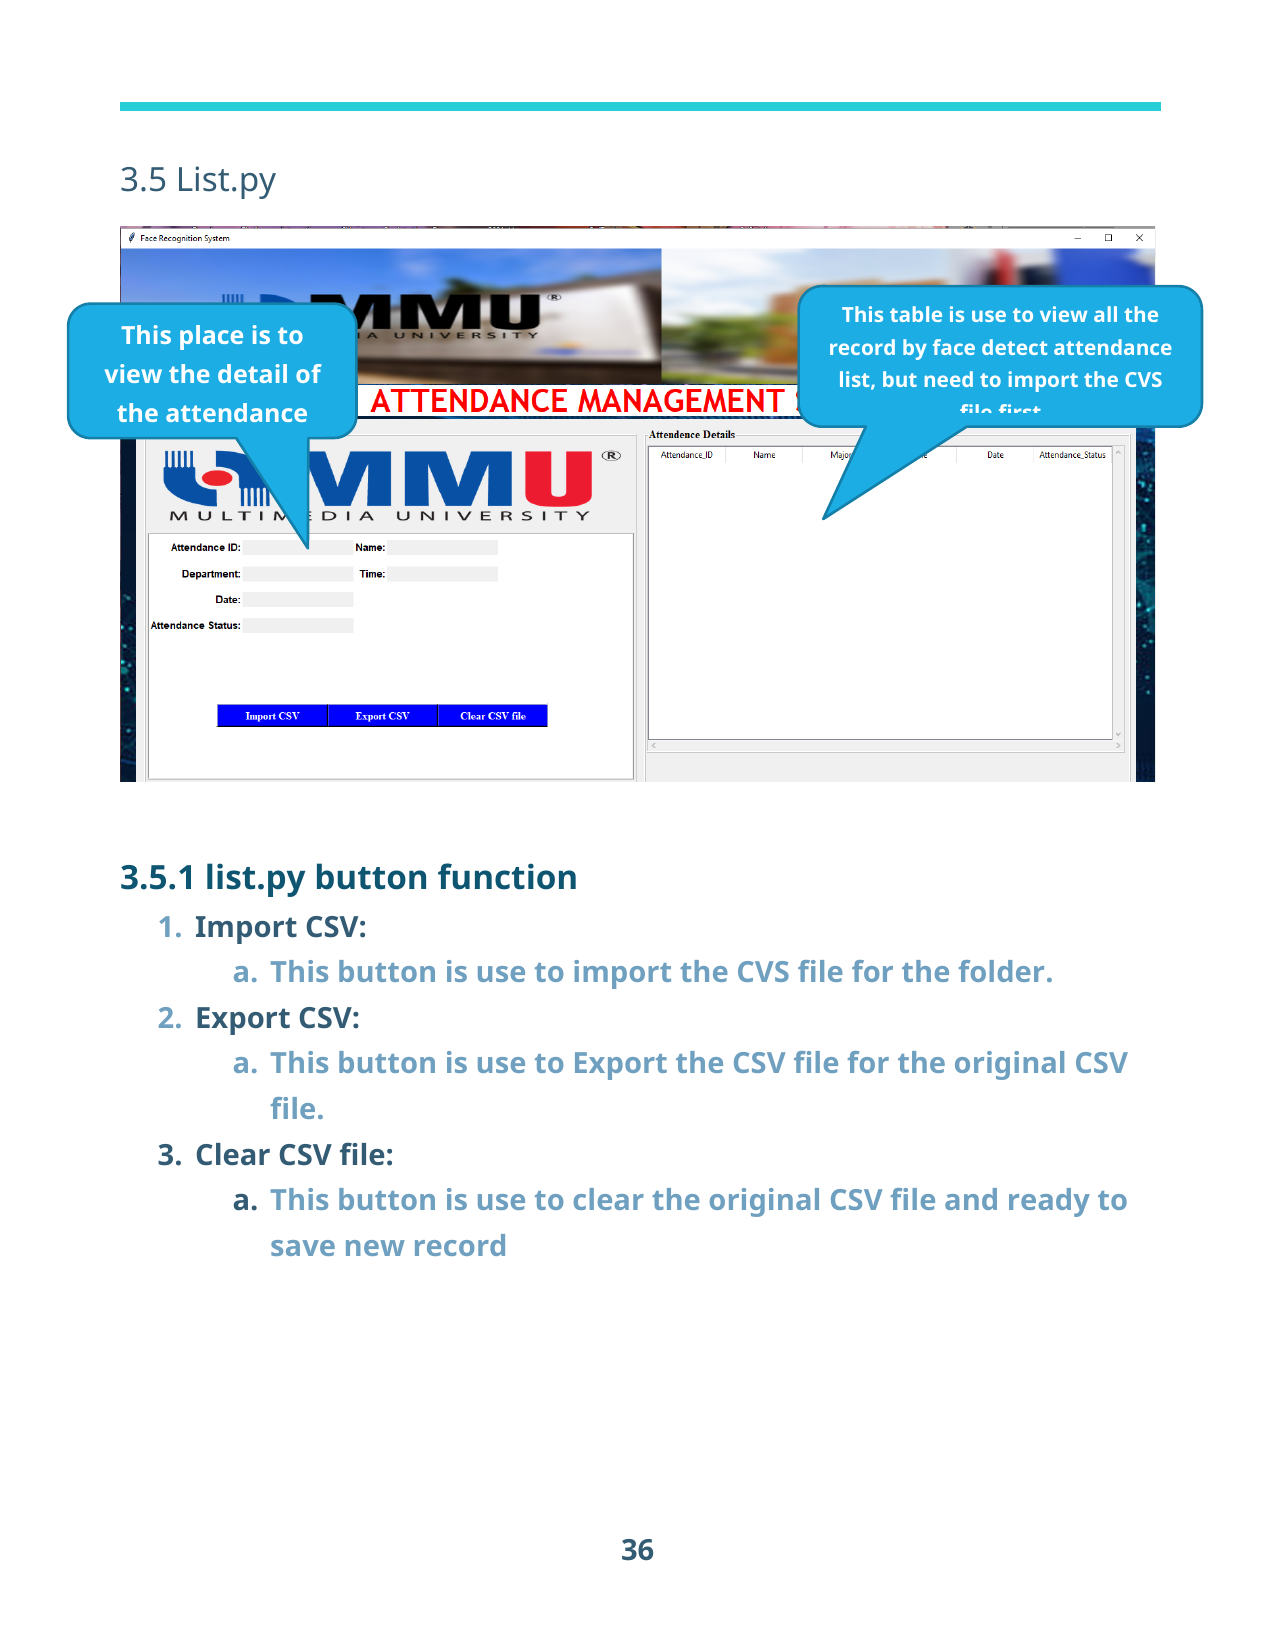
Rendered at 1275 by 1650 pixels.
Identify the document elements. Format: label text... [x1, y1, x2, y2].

list Clear CSV file: [157, 1134, 1155, 1174]
subtitle 3.5.1 list.py button function [120, 854, 1155, 899]
picture [1148, 538, 1155, 545]
picture [120, 226, 1155, 782]
list This button is use to clear the original CSV file and ready to save new record [232, 1179, 1155, 1265]
list Import CSV: [157, 906, 1155, 946]
subtitle 3.5 List.py [120, 156, 1155, 201]
list Export CSV: [157, 997, 1155, 1037]
list This button is use to import the CVS file for the folder. [232, 951, 1155, 991]
list This button is use to Export the CSV file for the original CSV file. [232, 1043, 1155, 1128]
